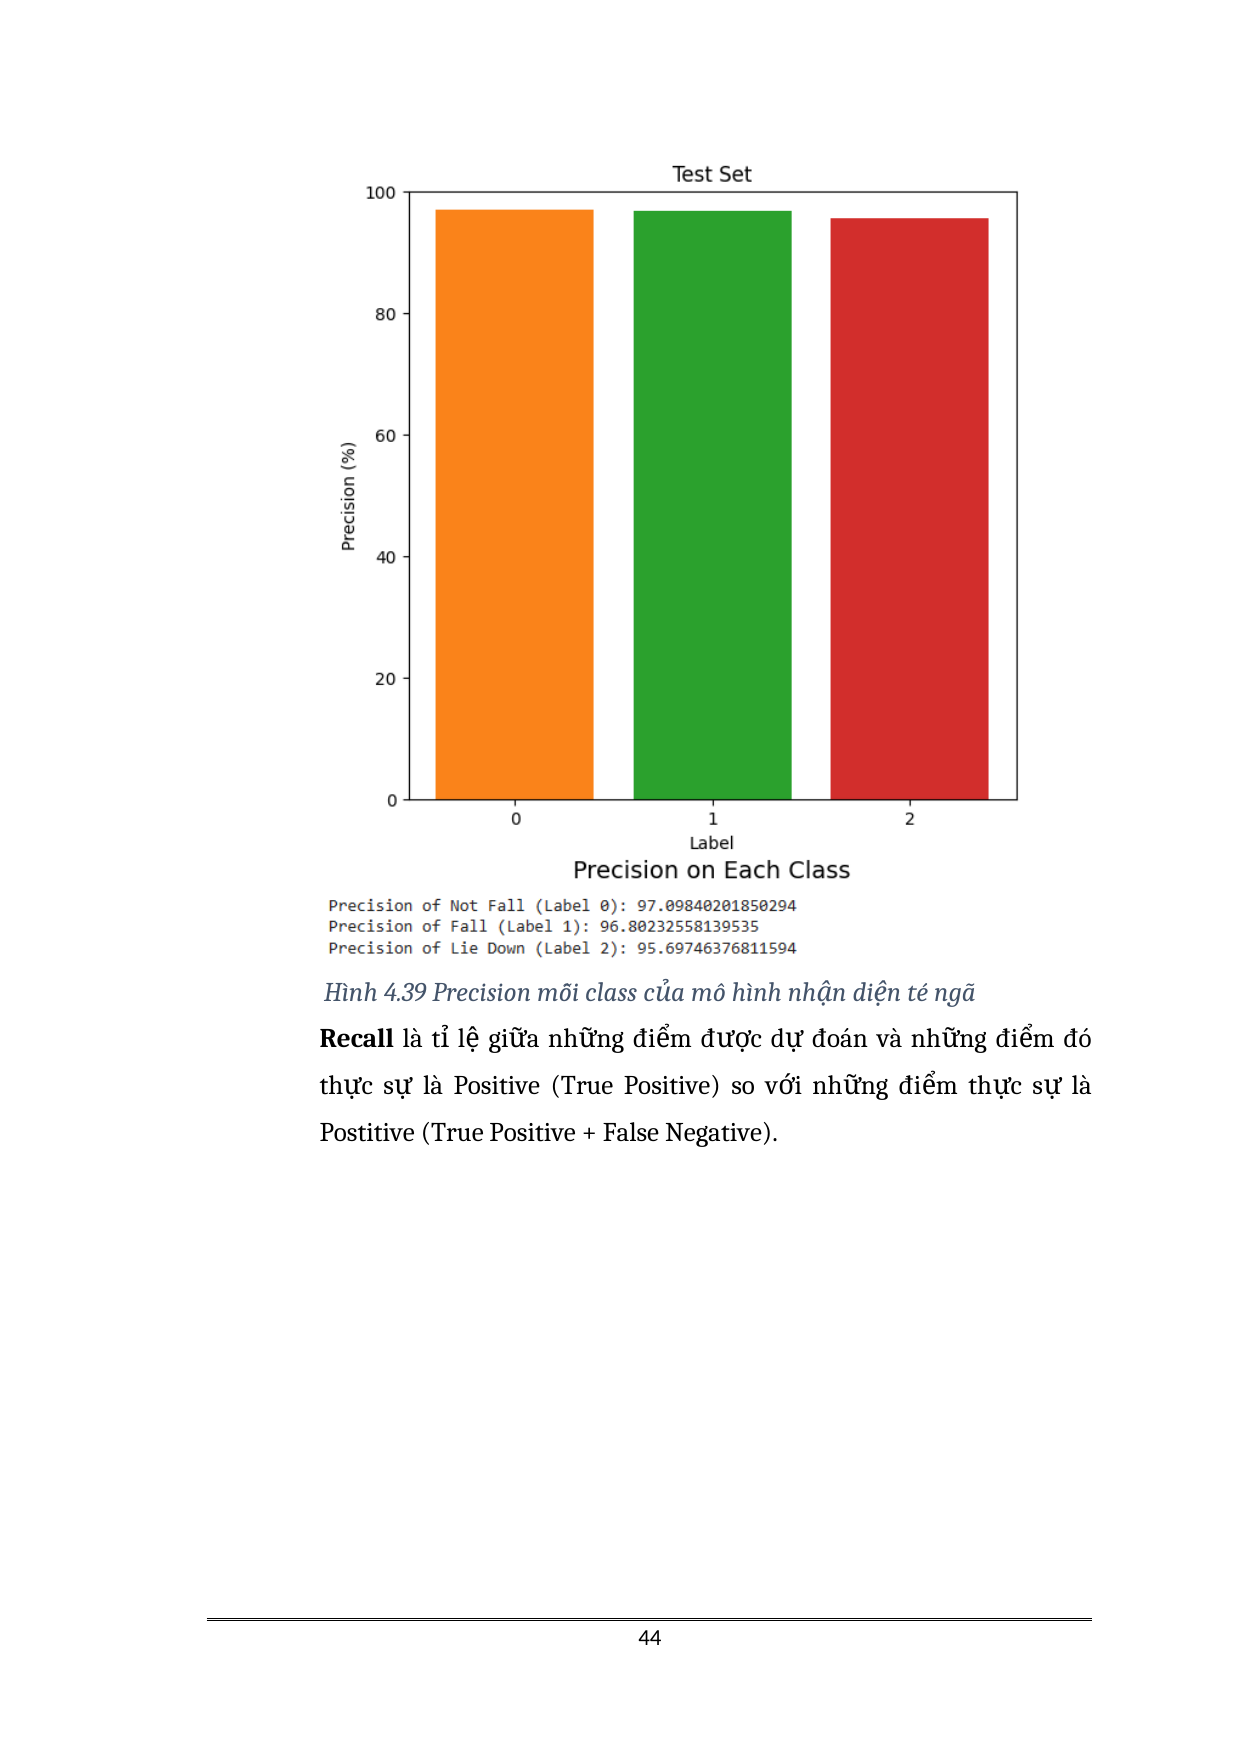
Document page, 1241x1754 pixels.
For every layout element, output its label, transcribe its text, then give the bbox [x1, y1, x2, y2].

picture [319, 150, 1030, 961]
list Recall là tỉ lệ giữa những điểm được dự đoán và những điểm đó thực sự là Positive (True Positive) so với những điểm thực sự là Postitive (True Positive + False Negative). [319, 1023, 1092, 1148]
